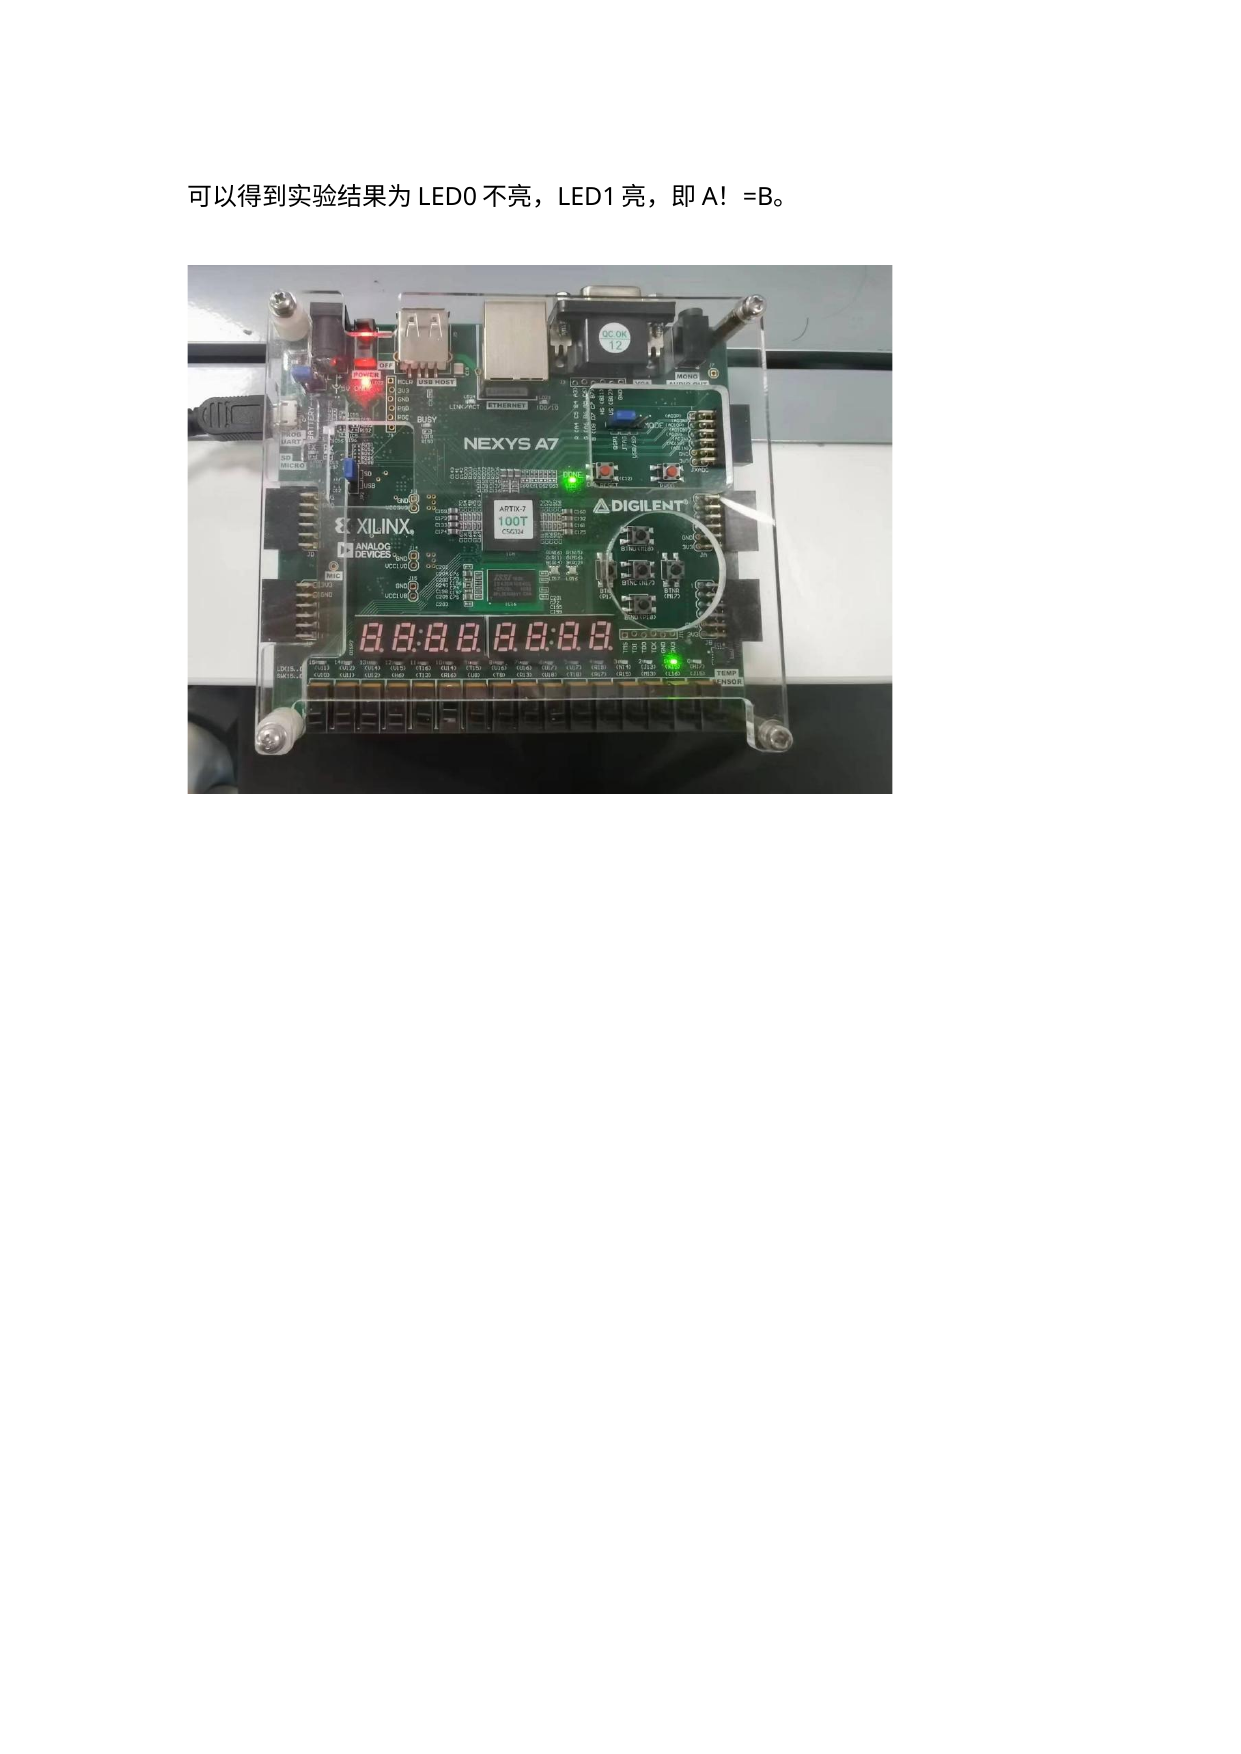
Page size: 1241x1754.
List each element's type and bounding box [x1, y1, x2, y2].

picture [187, 265, 893, 794]
text [187, 162, 1053, 227]
